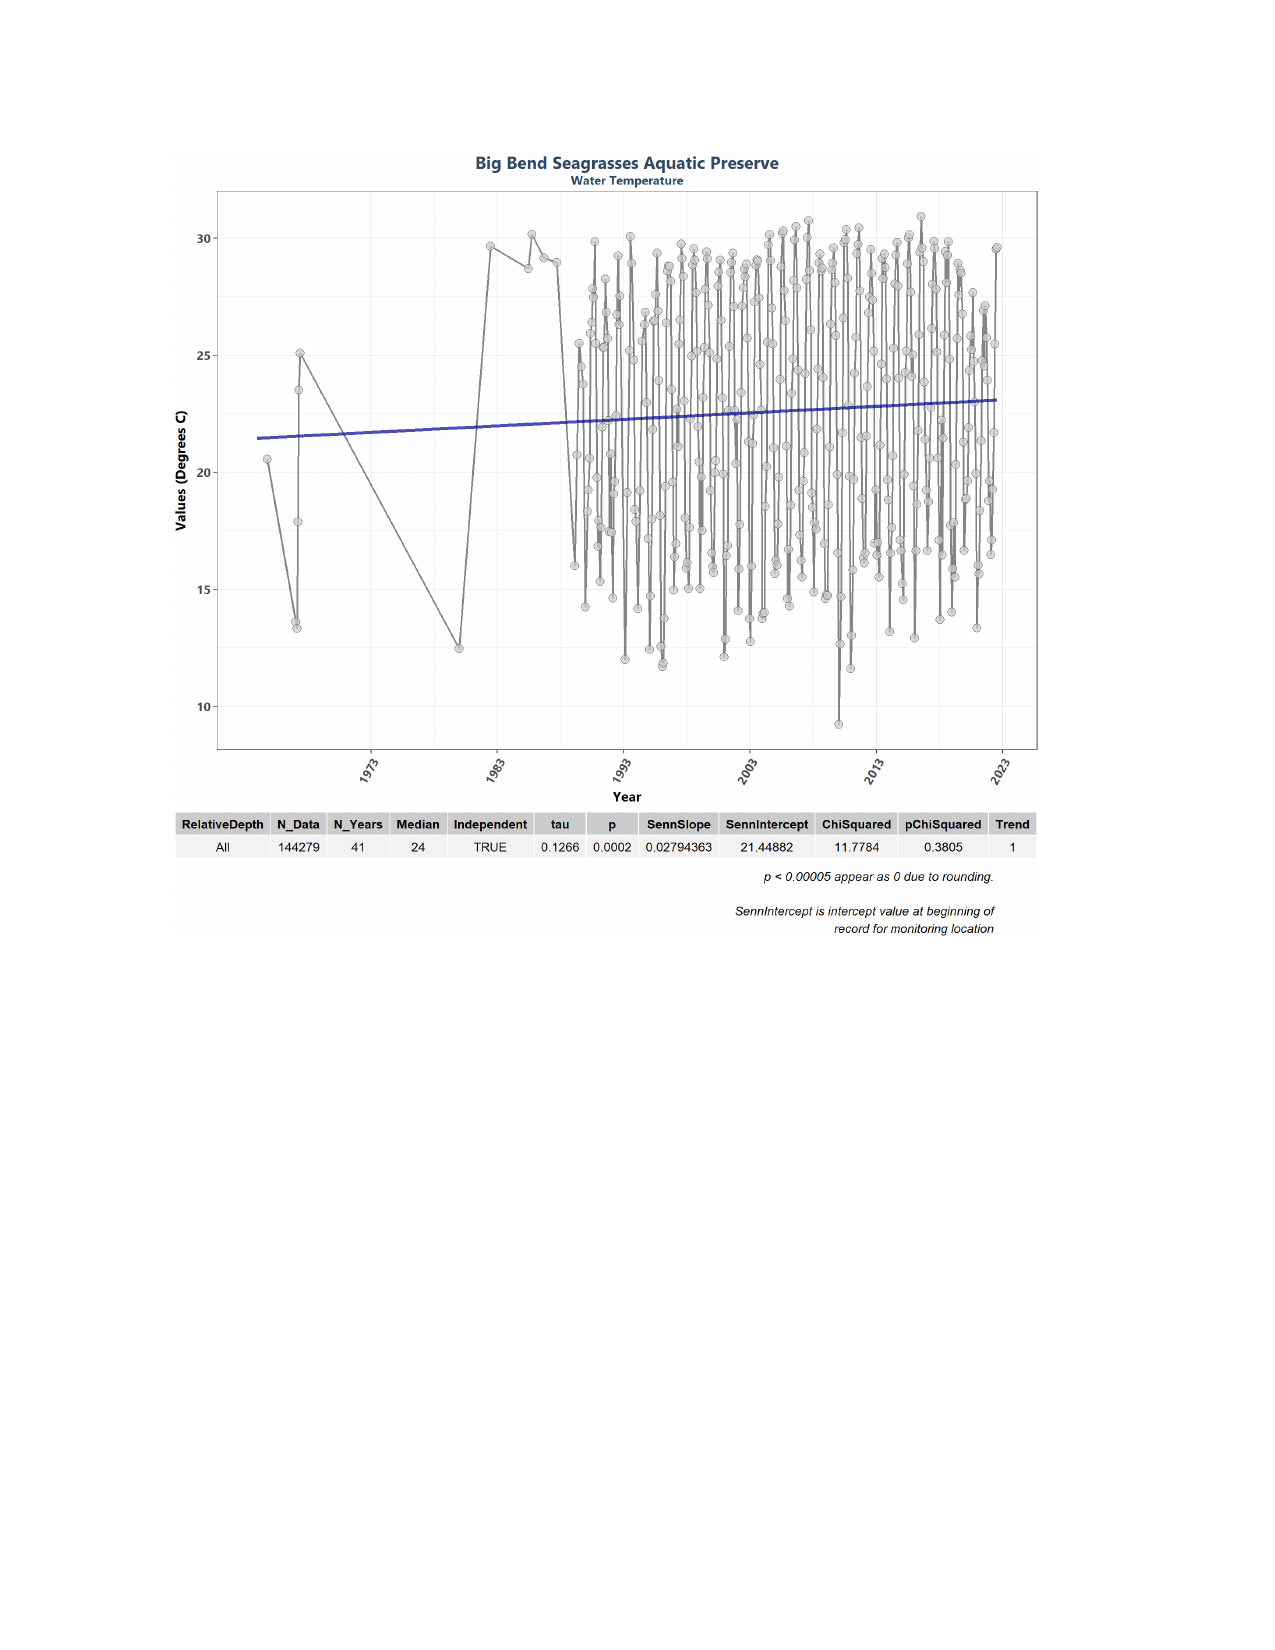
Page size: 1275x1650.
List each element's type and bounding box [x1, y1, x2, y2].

picture [168, 150, 1044, 938]
